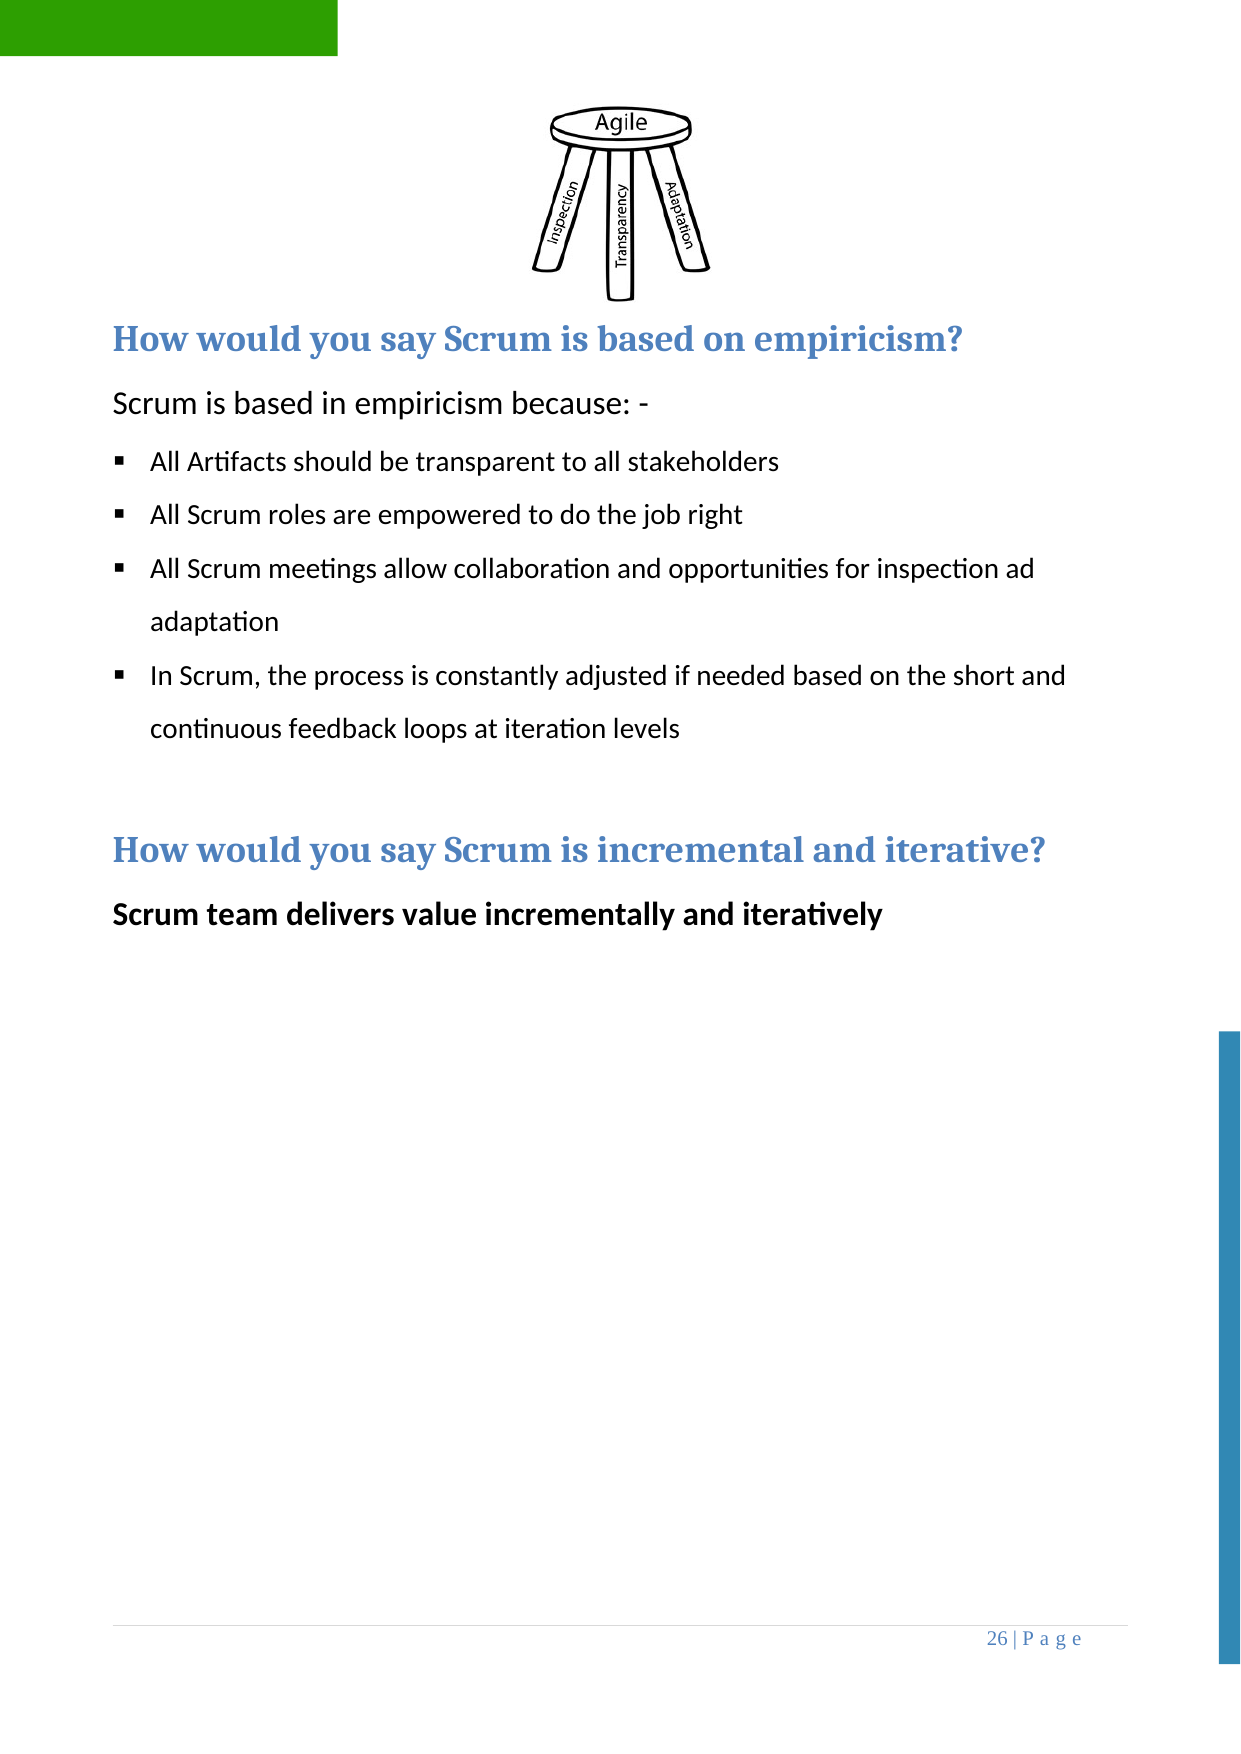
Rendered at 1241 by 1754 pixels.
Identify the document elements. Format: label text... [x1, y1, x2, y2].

list All Artifacts should be transparent to all stakeholders [112, 443, 1128, 479]
text How would you say Scrum is based on empiricism? [112, 317, 1128, 360]
text How would you say Scrum is incremental and iterative? [112, 828, 1128, 871]
text Scrum is based in empiricism because: - [112, 382, 1128, 423]
list In Scrum, the process is constantly adjusted if needed based on the short and continuous feedback loops at iteration levels [112, 657, 1128, 746]
text Scrum team delivers value incrementally and iteratively [112, 893, 1128, 934]
list All Scrum roles are empowered to do the job right [112, 496, 1128, 532]
list All Scrum meetings allow collaboration and opportunities for inspection ad adaptation [112, 550, 1128, 639]
